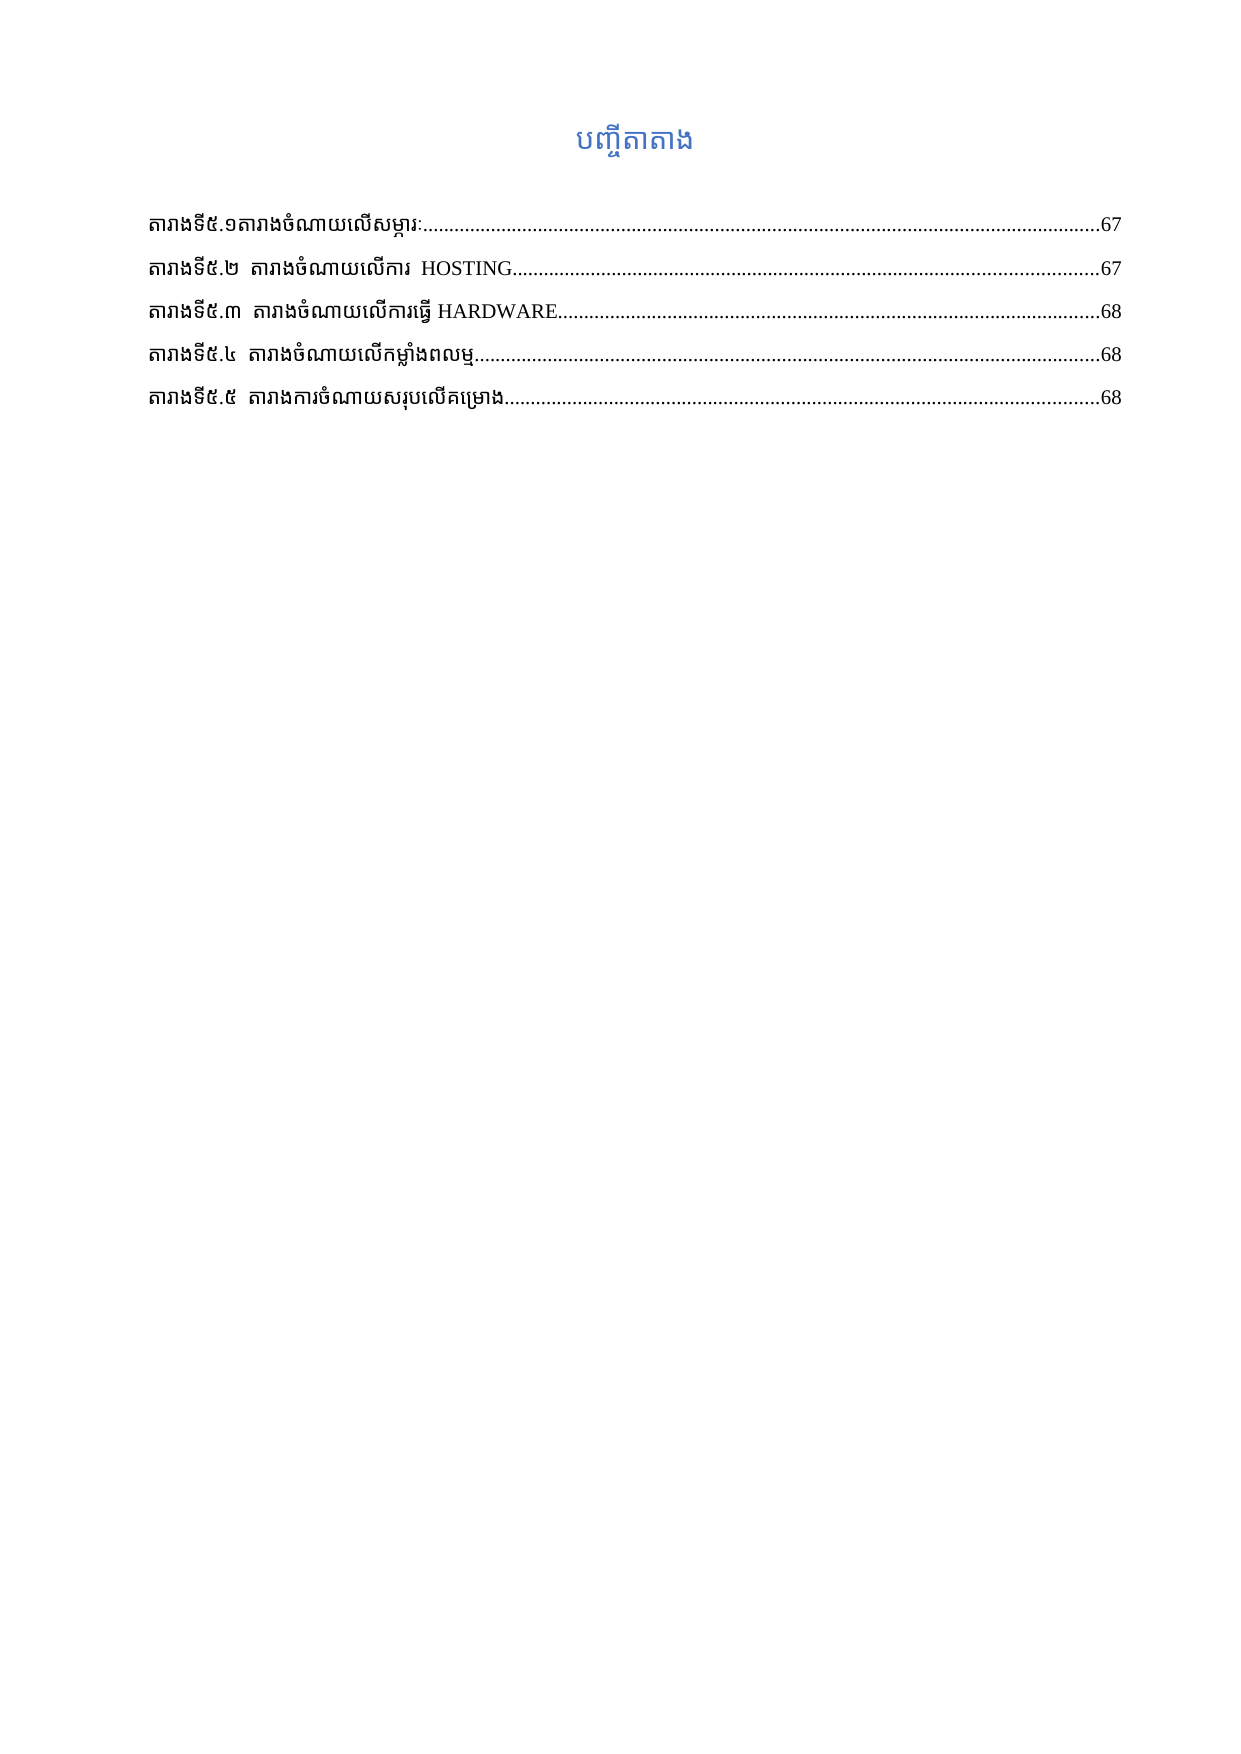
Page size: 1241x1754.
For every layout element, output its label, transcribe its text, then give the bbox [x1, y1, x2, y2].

text តារាងទី៥.២ តារាងចំណាយលើការ Hosting 67 [148, 253, 1122, 281]
text បញ្ចីតាតាង [148, 118, 1122, 158]
text តារាងទី៥.៣ តារាងចំណាយលើការធ្វើ Hardware 68 [148, 296, 1122, 324]
text តារាងទី៥.៤ តារាងចំណាយលើកម្លាំងពលម្ម 68 [148, 339, 1122, 367]
text តារាងទី៥.១តារាងចំណាយលើសម្ភារៈ 67 [148, 209, 1122, 238]
text តារាងទី៥.៥ តារាងការចំណាយសរុបលើគម្រោង 68 [148, 382, 1122, 411]
